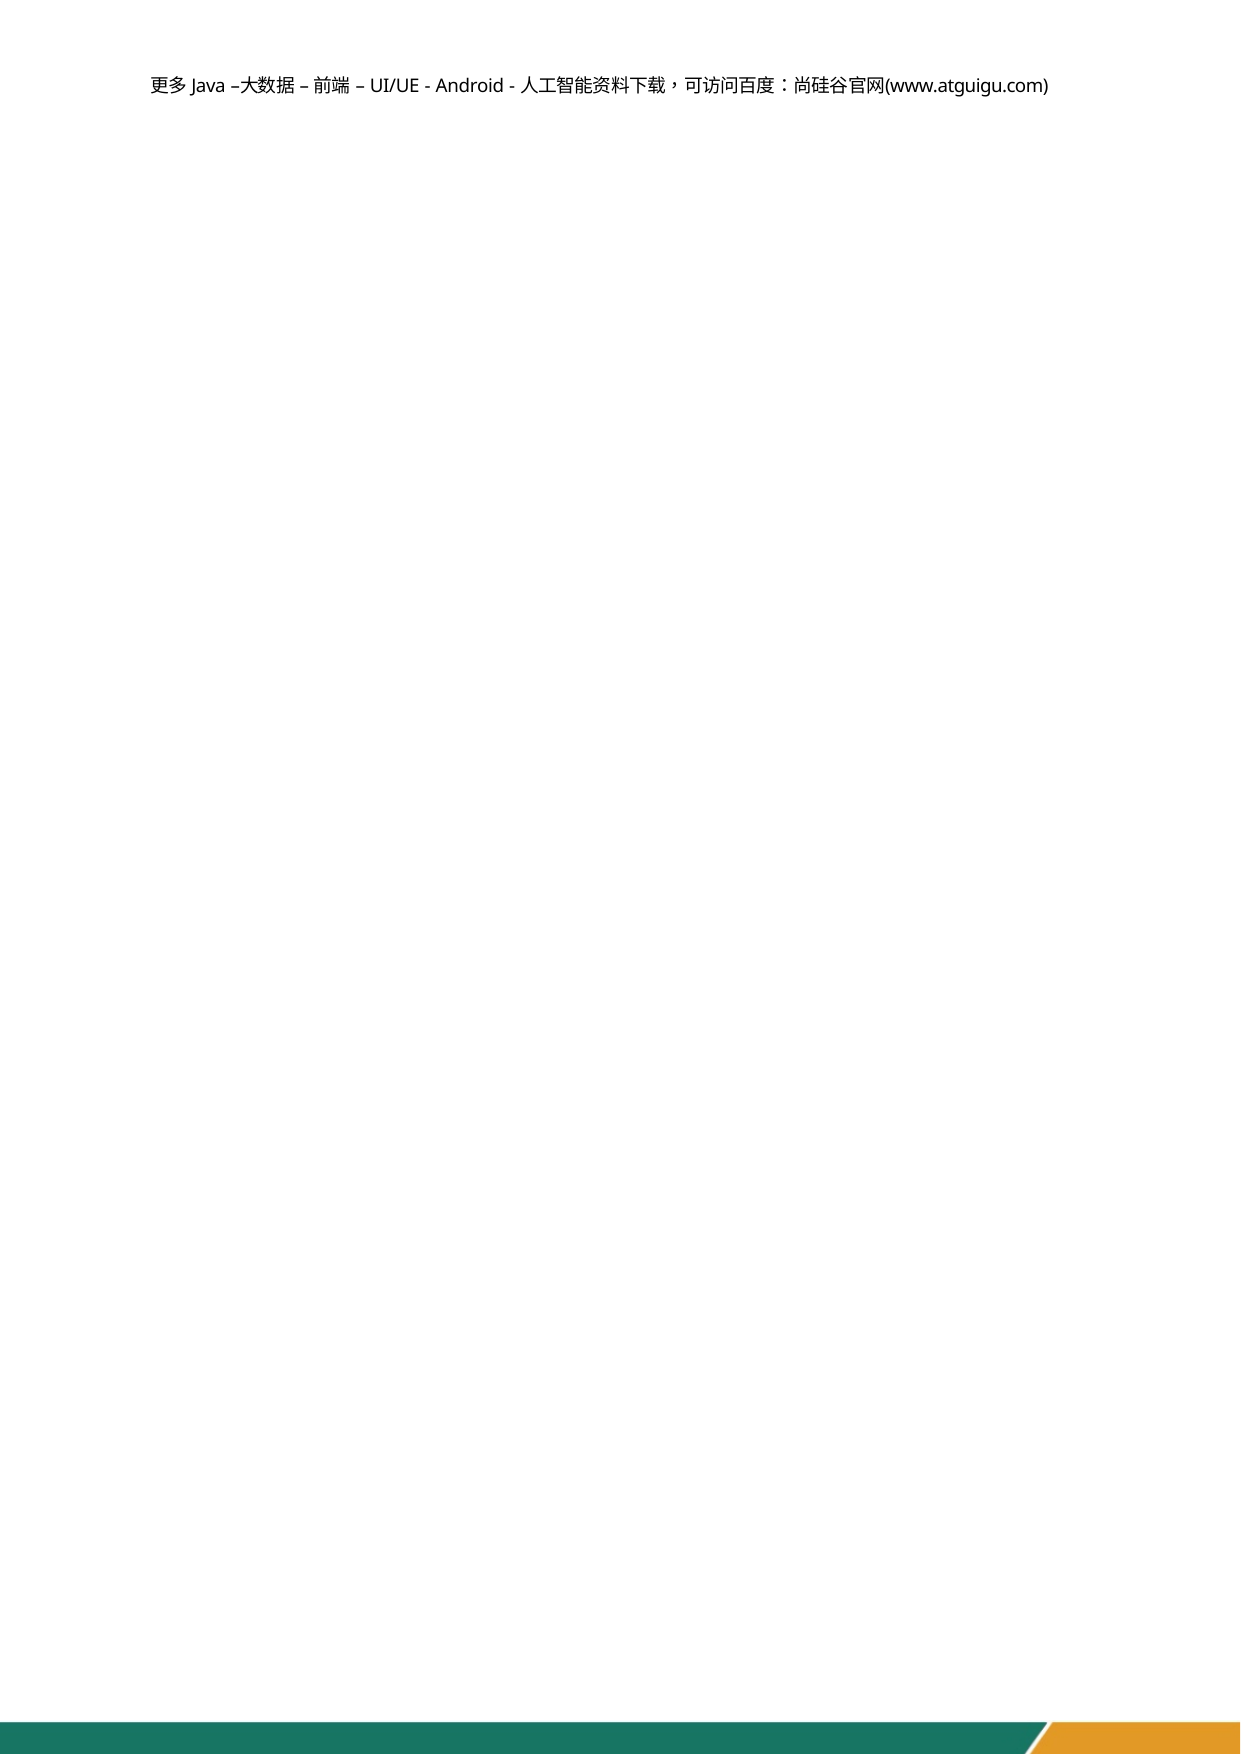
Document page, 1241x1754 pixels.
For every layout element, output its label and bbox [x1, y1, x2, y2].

text [150, 73, 1097, 98]
picture [0, 1720, 1241, 1754]
